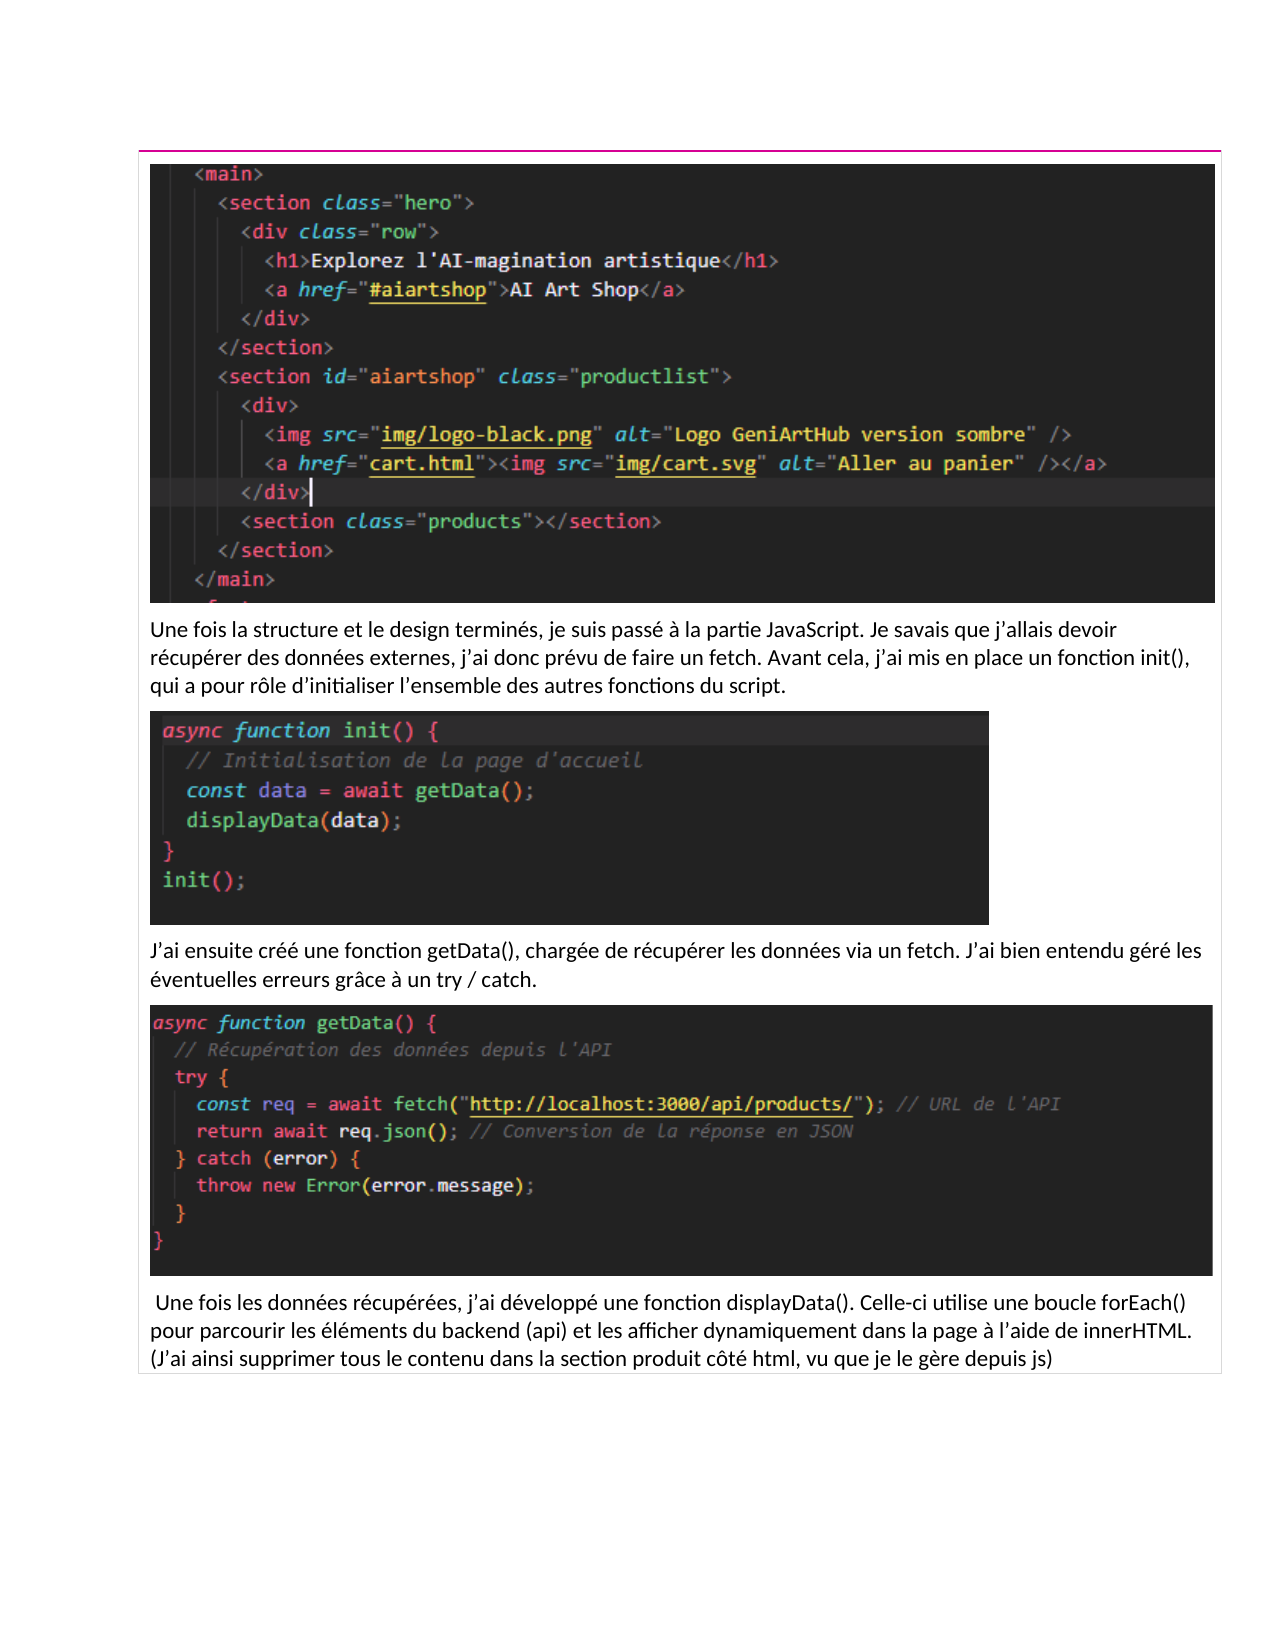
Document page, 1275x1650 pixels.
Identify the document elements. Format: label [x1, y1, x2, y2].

picture [150, 164, 1215, 603]
picture [150, 711, 989, 925]
picture [150, 1005, 1213, 1276]
table_cell [139, 152, 1221, 1373]
